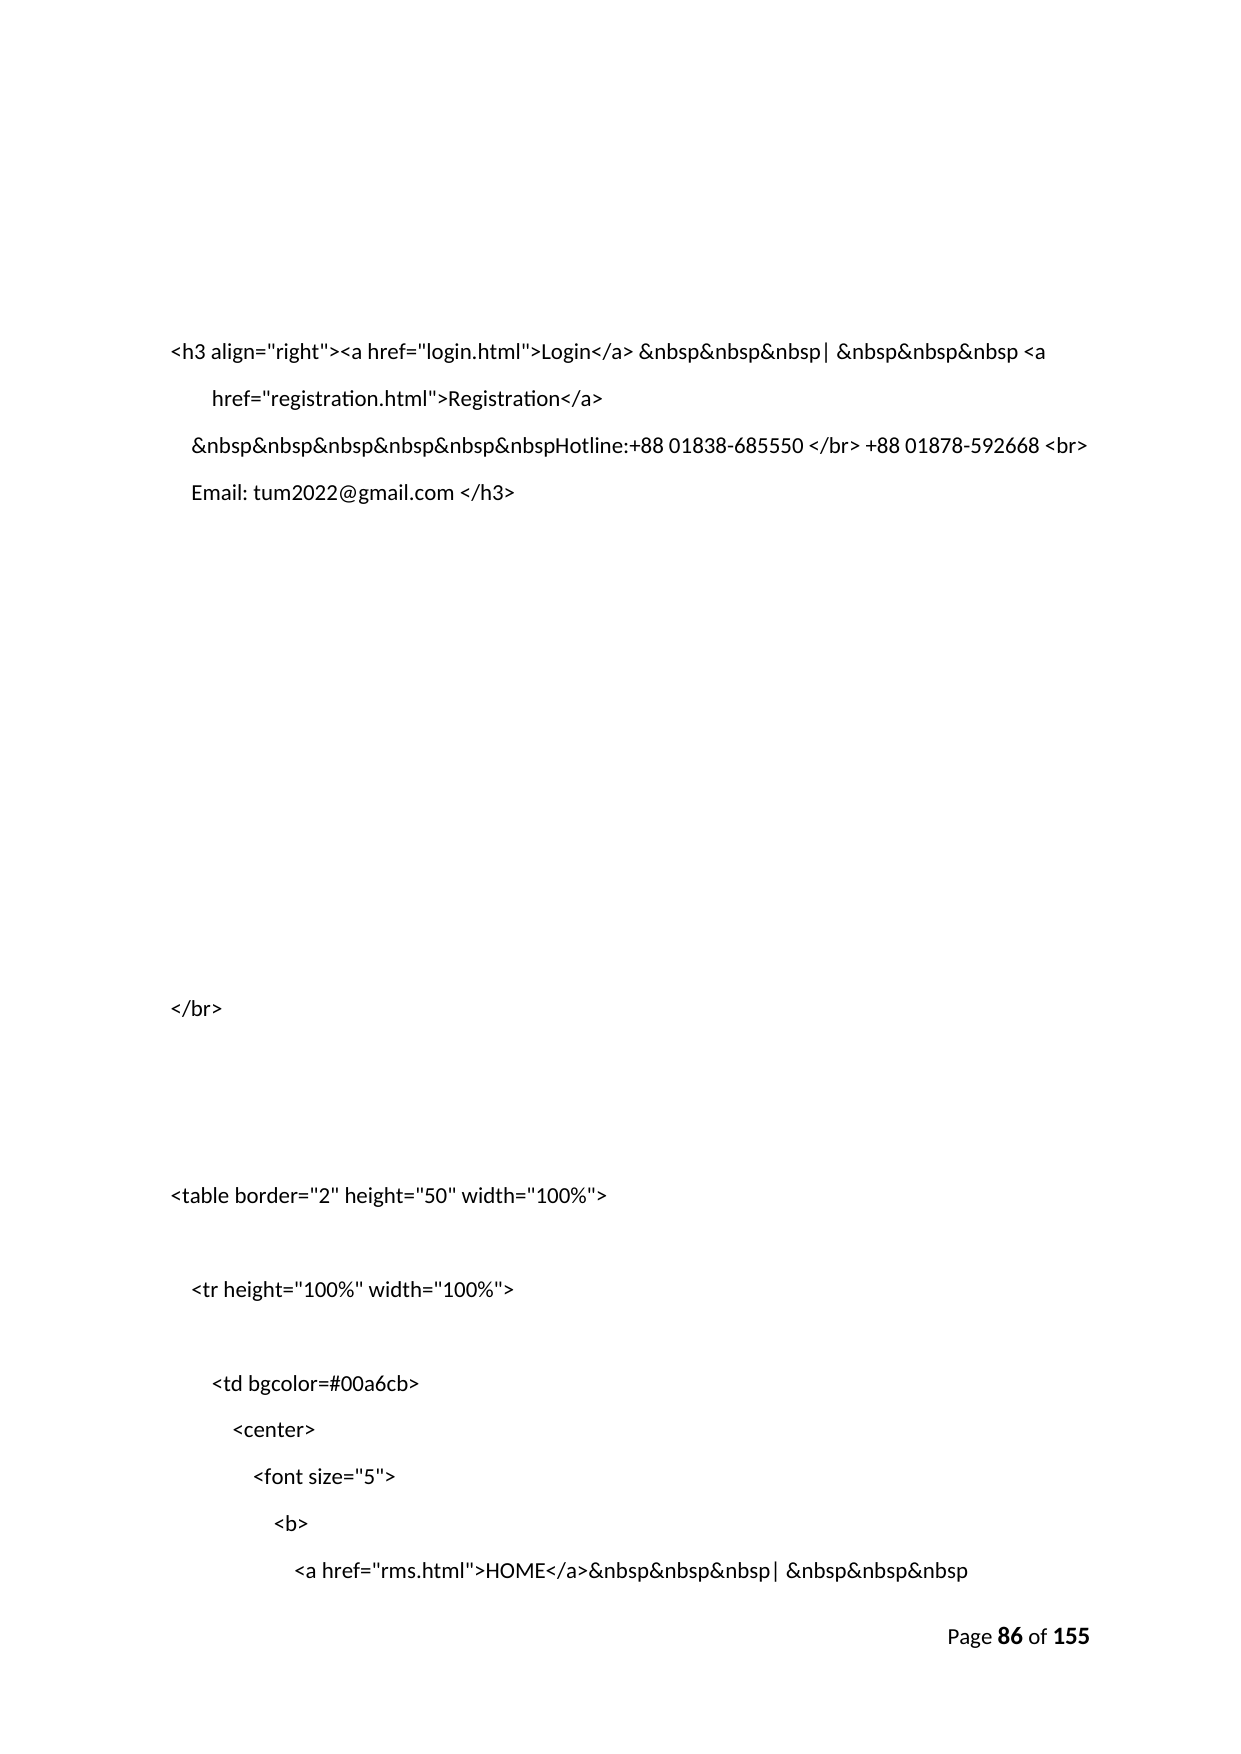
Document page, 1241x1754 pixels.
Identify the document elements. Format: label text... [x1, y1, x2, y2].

text Email: tum2022@gmail.com </h3> [150, 478, 1090, 506]
text <font size="5"> [150, 1462, 1090, 1491]
text &nbsp&nbsp&nbsp&nbsp&nbsp&nbspHotline:+88 01838-685550 </br> +88 01878-592668 <br> [150, 431, 1090, 459]
text <h3 align="right"><a href="login.html">Login</a> &nbsp&nbsp&nbsp| &nbsp&nbsp&nbsp <a [150, 337, 1090, 366]
text <tr height="100%" width="100%"> [150, 1275, 1090, 1303]
text href="registration.html">Registration</a> [150, 384, 1090, 412]
text <center> [150, 1416, 1090, 1444]
text <b> [150, 1509, 1090, 1537]
text </br> [150, 994, 1090, 1022]
text <a href="rms.html">HOME</a>&nbsp&nbsp&nbsp| &nbsp&nbsp&nbsp [150, 1556, 1090, 1584]
text <td bgcolor=#00a6cb> [150, 1369, 1090, 1397]
text <table border="2" height="50" width="100%"> [150, 1181, 1090, 1209]
